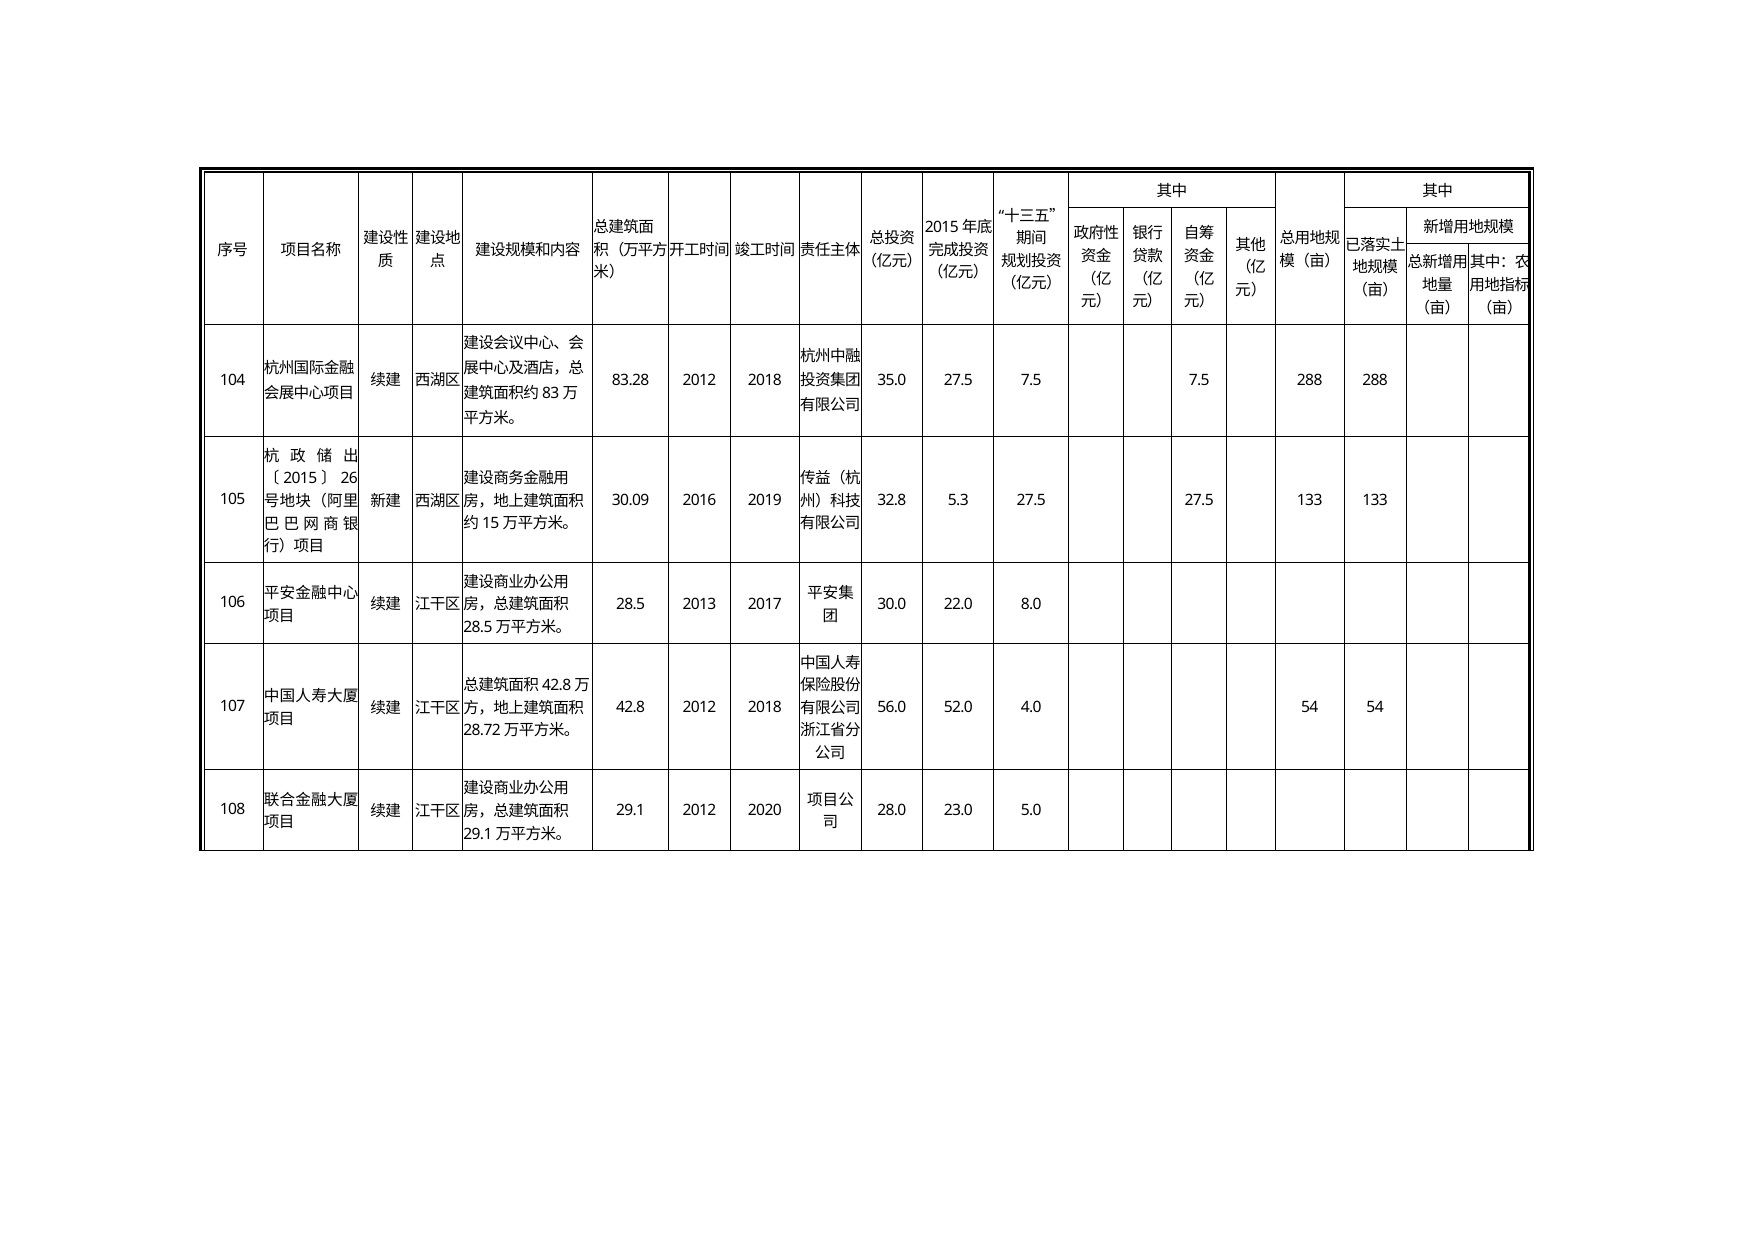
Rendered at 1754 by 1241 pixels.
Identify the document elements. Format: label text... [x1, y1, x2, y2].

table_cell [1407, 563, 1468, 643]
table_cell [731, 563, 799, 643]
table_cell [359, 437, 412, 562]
table_header 其中 [1069, 173, 1275, 207]
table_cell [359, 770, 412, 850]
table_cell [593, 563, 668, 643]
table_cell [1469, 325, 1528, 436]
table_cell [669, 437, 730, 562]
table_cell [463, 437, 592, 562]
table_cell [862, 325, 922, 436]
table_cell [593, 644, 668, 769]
table_cell 政府性资金 （亿元） [1069, 208, 1123, 323]
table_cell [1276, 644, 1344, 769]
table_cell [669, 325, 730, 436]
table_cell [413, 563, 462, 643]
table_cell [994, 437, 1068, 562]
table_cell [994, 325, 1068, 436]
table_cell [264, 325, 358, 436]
table_cell 自筹 资金 （亿元） [1172, 208, 1226, 323]
table_cell 新增用地规模 [1407, 208, 1528, 243]
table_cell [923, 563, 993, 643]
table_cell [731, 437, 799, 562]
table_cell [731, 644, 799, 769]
table_header 责任主体 [800, 173, 861, 323]
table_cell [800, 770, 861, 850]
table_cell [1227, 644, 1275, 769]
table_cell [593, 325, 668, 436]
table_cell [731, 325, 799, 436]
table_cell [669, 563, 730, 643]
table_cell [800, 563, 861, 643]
table_header 项目名称 [264, 173, 358, 323]
table_header 竣工时间 [731, 173, 799, 323]
table_cell 银行 贷款 （亿元） [1124, 208, 1171, 323]
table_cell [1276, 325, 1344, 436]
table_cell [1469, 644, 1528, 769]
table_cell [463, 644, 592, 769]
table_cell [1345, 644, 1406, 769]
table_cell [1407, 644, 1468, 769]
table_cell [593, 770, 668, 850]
table_header 2015年底完成投资（亿元） [923, 173, 993, 323]
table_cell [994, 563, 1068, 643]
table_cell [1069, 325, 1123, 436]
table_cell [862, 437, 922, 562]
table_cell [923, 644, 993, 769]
table_header 开工时间 [669, 173, 730, 323]
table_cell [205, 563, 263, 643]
table_header 建设性质 [359, 173, 412, 323]
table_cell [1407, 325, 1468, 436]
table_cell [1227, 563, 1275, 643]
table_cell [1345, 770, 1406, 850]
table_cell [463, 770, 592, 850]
table_header 序号 [205, 173, 263, 323]
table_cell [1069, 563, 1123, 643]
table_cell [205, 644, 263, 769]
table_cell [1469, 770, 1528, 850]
table_cell 总新增用地量 （亩） [1407, 244, 1468, 323]
table_header 总建筑面积（万平方米） [593, 173, 668, 323]
table_header 其中 [1345, 173, 1528, 207]
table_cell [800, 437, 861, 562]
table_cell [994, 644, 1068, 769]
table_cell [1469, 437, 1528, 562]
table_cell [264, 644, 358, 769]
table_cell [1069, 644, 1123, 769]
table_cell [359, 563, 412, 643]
table_cell 其中：农用地指标 （亩） [1469, 244, 1528, 323]
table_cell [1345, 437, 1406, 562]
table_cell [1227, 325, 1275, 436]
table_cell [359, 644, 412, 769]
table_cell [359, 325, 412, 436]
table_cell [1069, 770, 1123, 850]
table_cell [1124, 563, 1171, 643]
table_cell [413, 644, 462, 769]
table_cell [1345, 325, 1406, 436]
table_cell 其他 （亿元） [1227, 208, 1275, 323]
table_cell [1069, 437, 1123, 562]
table_cell 已落实土地规模 （亩） [1345, 208, 1406, 323]
table_header 总投资（亿元） [862, 173, 922, 323]
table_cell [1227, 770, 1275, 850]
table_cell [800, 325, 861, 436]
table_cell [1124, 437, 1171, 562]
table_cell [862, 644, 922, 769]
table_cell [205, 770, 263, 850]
table_header 总用地规模（亩） [1276, 173, 1344, 323]
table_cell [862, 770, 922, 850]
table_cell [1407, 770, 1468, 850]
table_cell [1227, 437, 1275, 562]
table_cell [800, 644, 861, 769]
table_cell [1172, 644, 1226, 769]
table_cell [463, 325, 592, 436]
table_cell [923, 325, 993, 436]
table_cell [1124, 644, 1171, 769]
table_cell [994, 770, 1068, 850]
table_header 建设规模和内容 [463, 173, 592, 323]
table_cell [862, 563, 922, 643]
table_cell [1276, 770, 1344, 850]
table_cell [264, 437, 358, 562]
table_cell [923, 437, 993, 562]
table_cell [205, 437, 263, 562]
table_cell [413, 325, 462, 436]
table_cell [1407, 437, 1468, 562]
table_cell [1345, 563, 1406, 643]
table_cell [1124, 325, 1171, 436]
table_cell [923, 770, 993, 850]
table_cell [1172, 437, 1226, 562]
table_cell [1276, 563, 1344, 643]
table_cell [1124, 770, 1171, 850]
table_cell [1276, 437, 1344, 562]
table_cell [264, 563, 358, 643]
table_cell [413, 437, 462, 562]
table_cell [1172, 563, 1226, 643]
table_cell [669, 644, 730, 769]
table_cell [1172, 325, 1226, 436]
table_header “十三五”期间 规划投资 （亿元） [994, 173, 1068, 323]
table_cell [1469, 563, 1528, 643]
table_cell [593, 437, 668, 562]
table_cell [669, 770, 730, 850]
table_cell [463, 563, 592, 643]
table_header 建设地点 [413, 173, 462, 323]
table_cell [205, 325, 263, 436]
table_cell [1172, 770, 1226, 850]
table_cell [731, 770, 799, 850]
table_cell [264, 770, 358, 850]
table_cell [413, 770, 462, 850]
